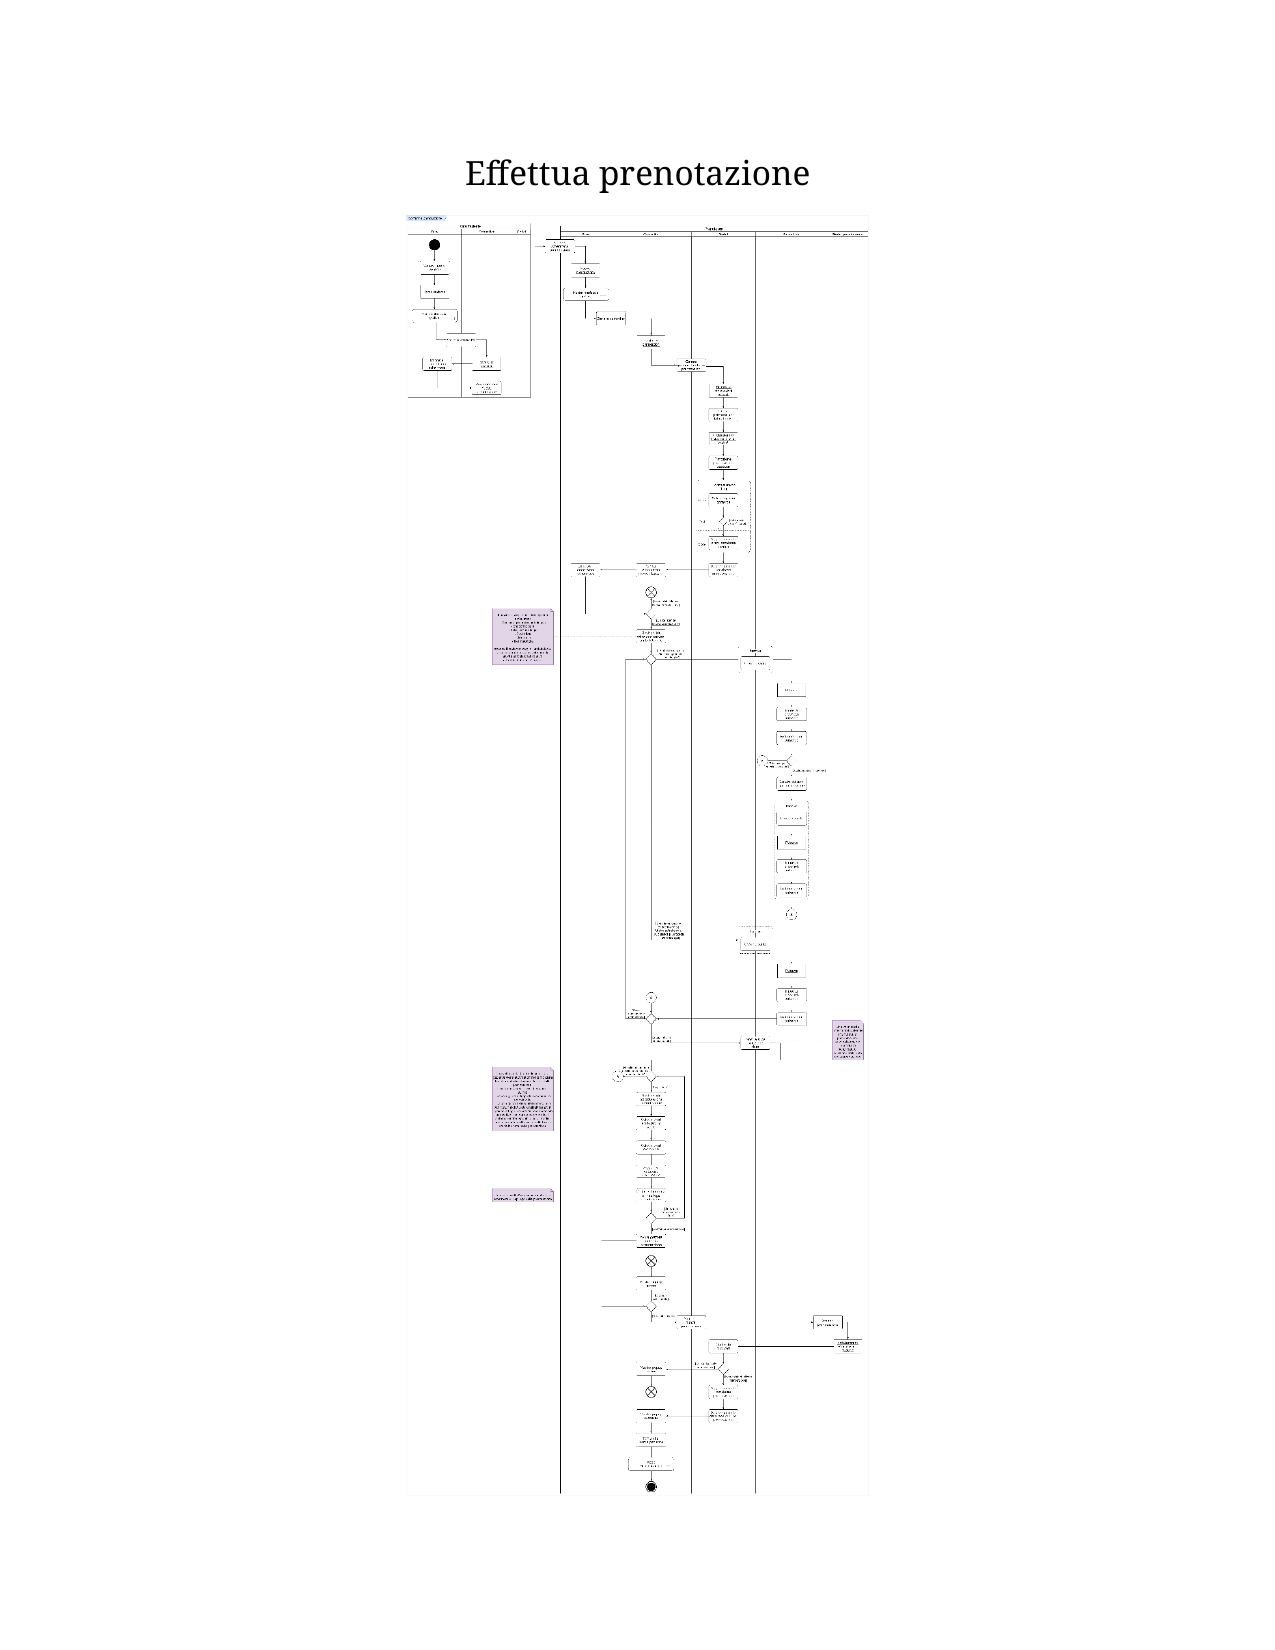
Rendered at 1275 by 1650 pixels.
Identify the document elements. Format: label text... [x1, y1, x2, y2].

text Effettua prenotazione [150, 150, 1125, 195]
picture [406, 215, 869, 1496]
